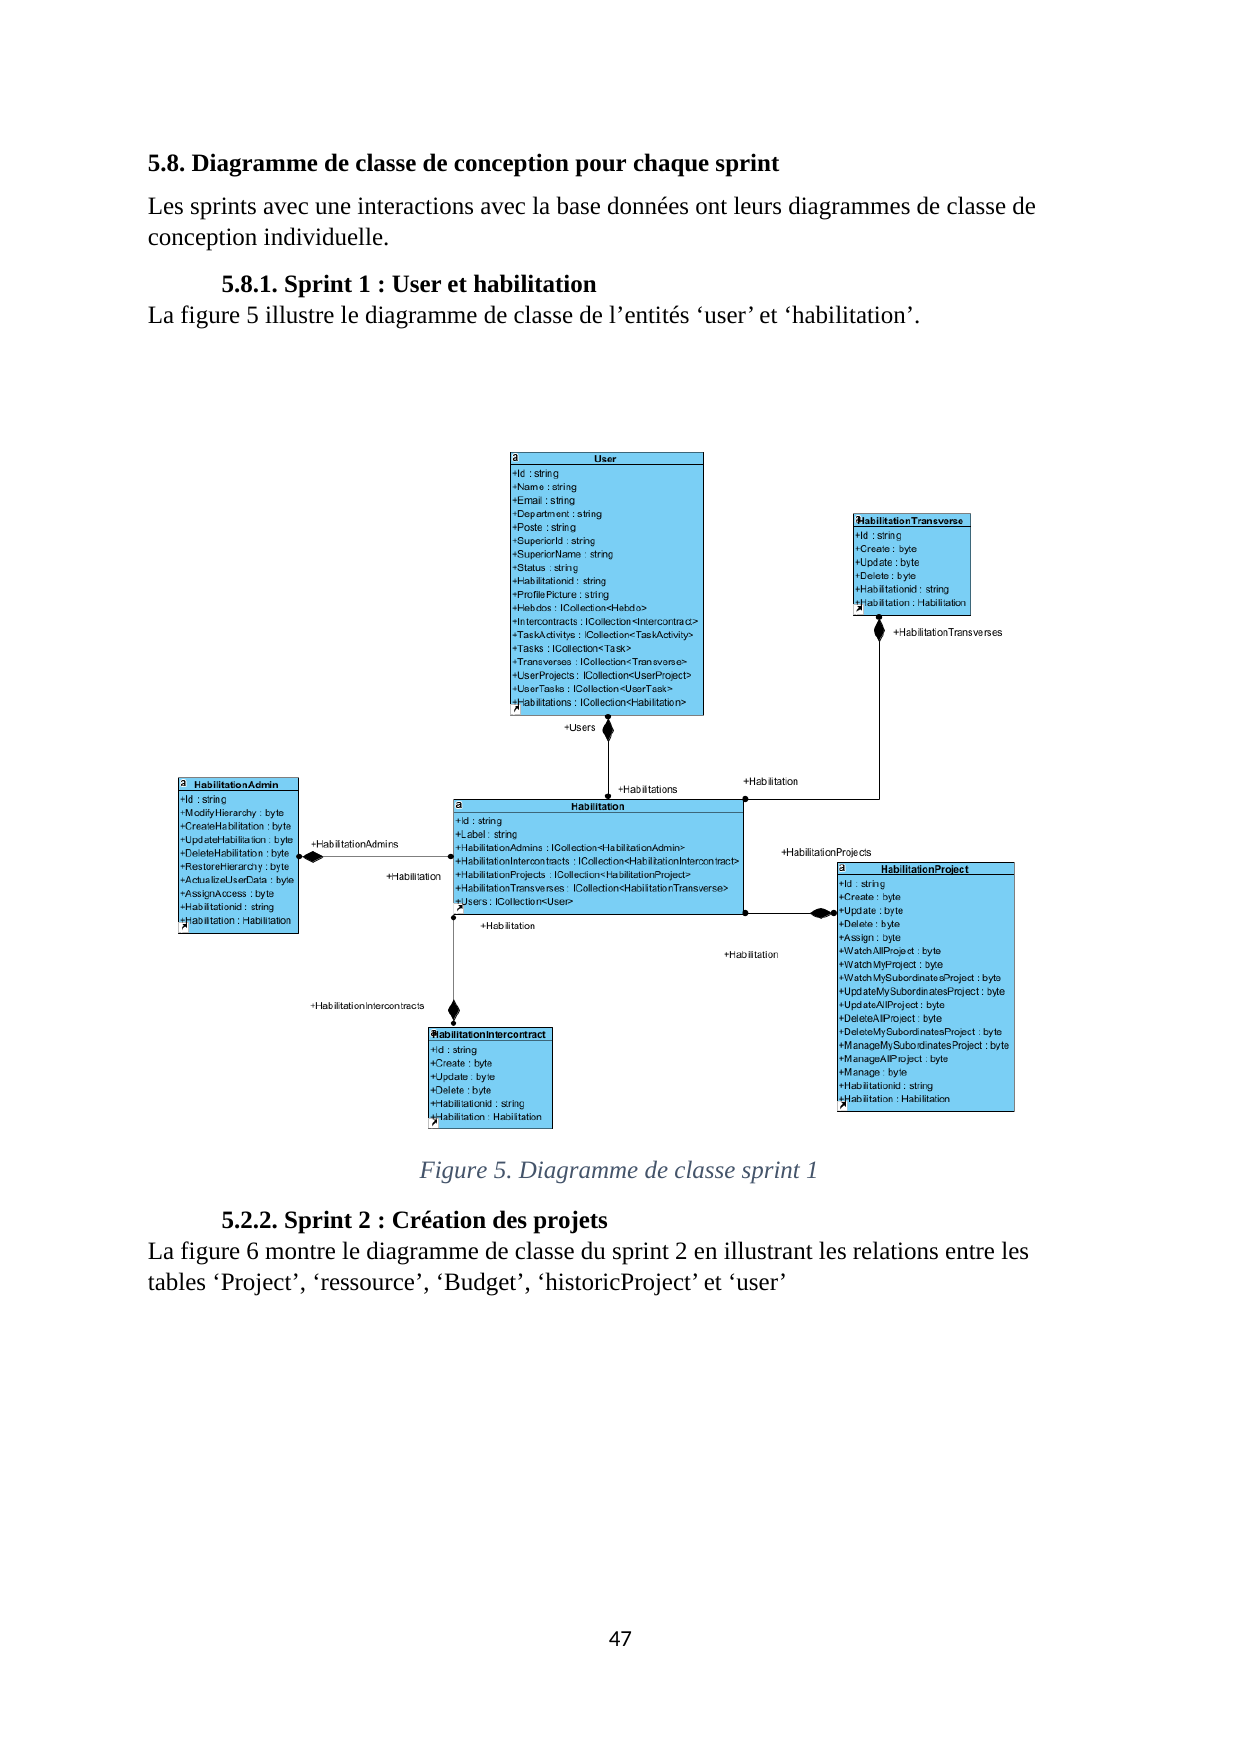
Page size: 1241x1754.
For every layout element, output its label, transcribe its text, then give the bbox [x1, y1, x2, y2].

subtitle 5.8.1. Sprint 1 : User et habilitation [148, 269, 1093, 298]
subtitle 5.2.2. Sprint 2 : Création des projets [148, 1205, 1093, 1234]
text La figure 6 montre le diagramme de classe du sprint 2 en illustrant les relations entre les tables ‘Project’, ‘ressource’, ‘Budget’, ‘historicProject’ et ‘user’ [148, 1236, 1093, 1296]
subtitle 5.8. Diagramme de classe de conception pour chaque sprint [148, 148, 1093, 176]
text Figure 5. Diagramme de classe sprint 1 [148, 1155, 1093, 1184]
text La figure 5 illustre le diagramme de classe de l’entités ‘user’ et ‘habilitation’. [148, 301, 1093, 329]
text Les sprints avec une interactions avec la base données ont leurs diagrammes de classe de conception individuelle. [148, 191, 1093, 251]
picture [147, 426, 1032, 1137]
